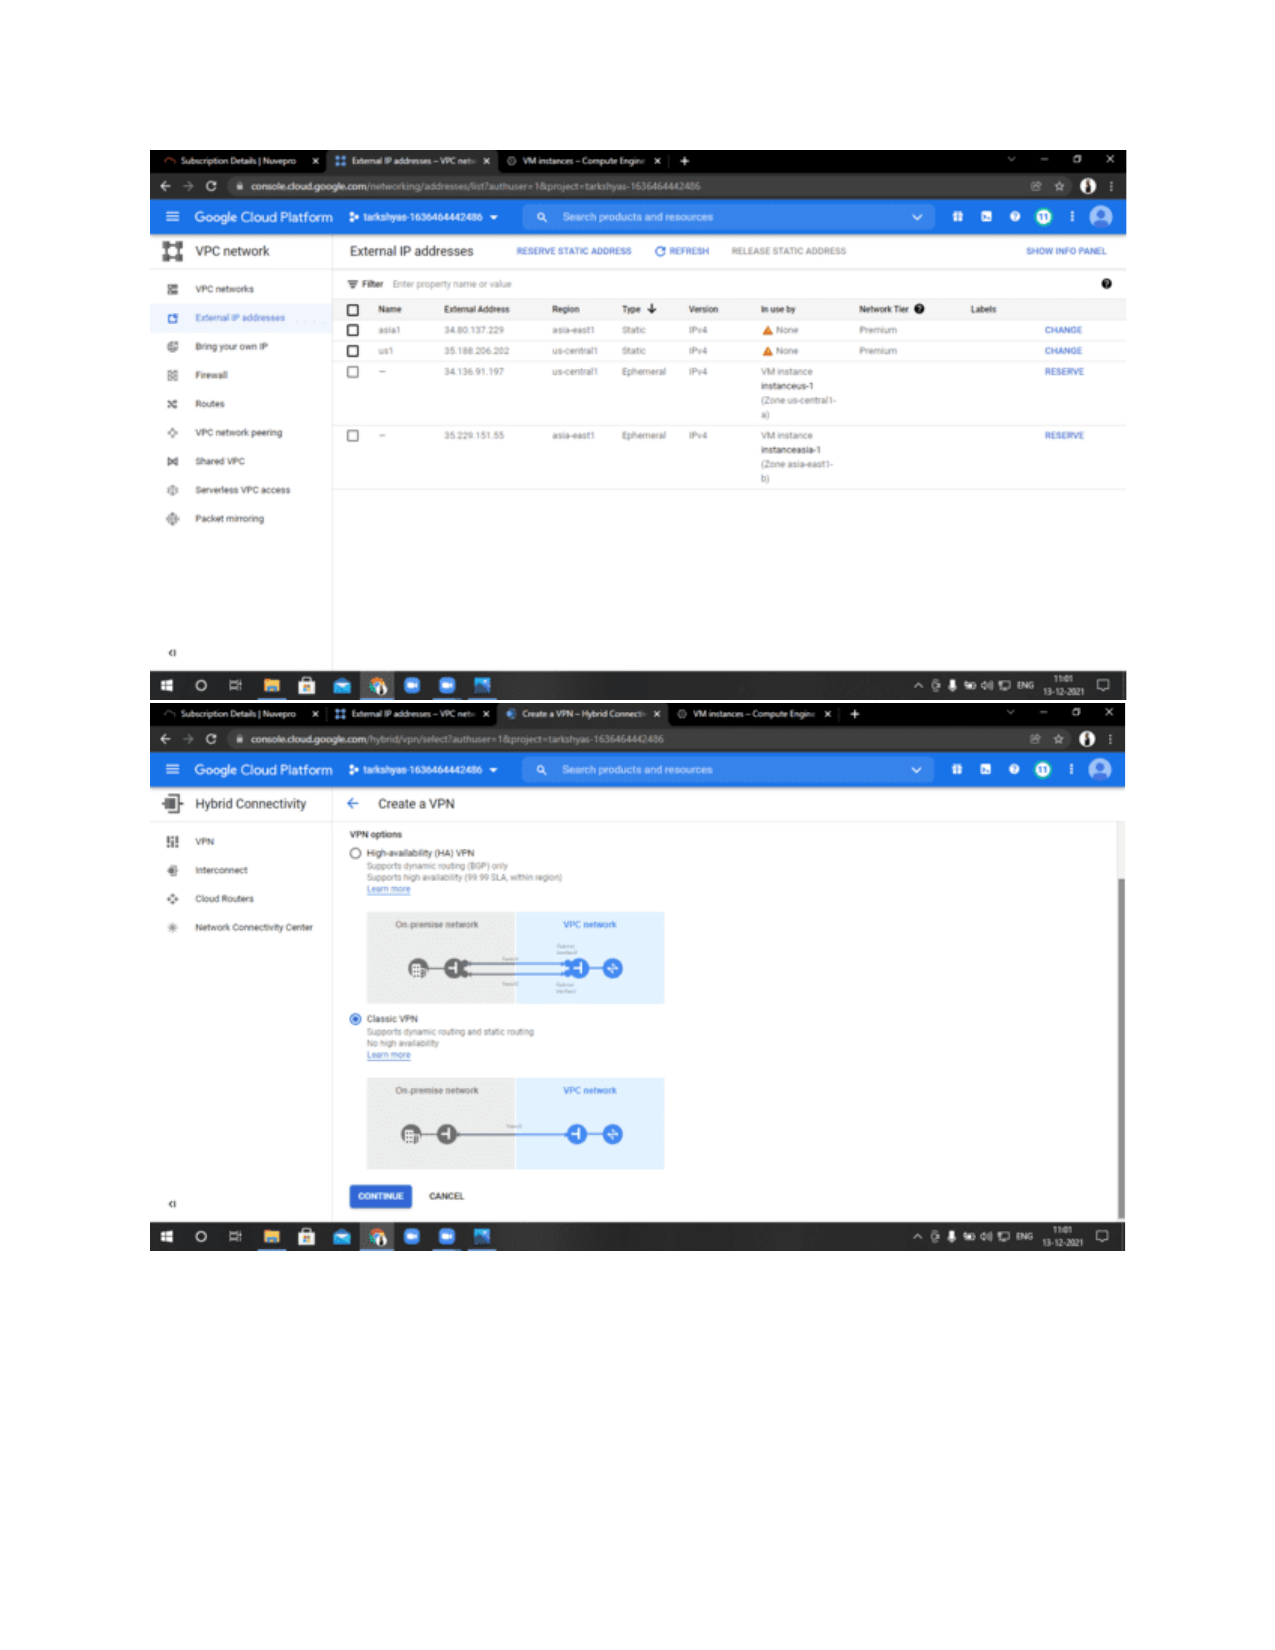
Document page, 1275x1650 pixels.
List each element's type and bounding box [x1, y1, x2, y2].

picture [150, 150, 1127, 700]
picture [150, 703, 1125, 1251]
